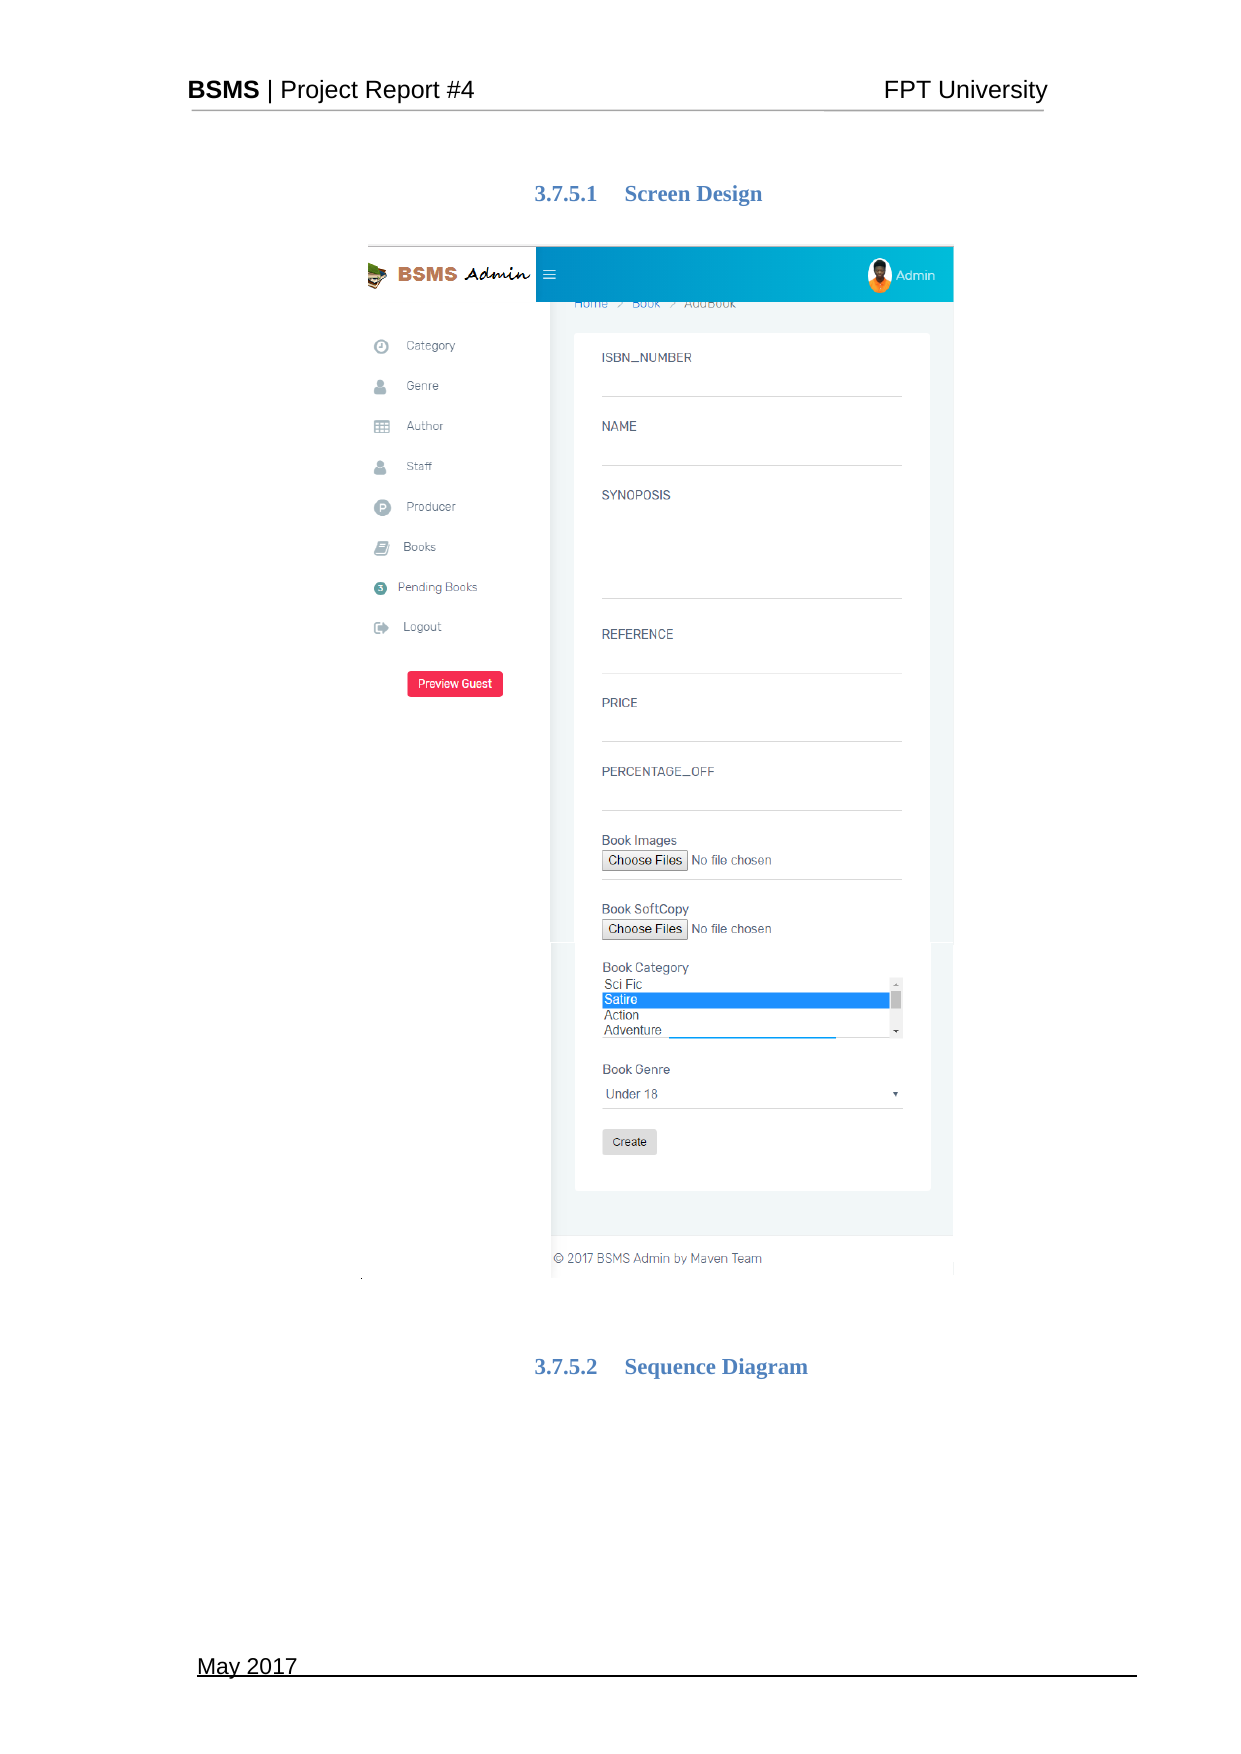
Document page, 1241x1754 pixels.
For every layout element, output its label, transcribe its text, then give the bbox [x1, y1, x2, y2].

subtitle Screen Design [534, 180, 1053, 206]
subtitle Sequence Diagram [534, 1353, 1053, 1380]
picture [358, 244, 954, 1279]
